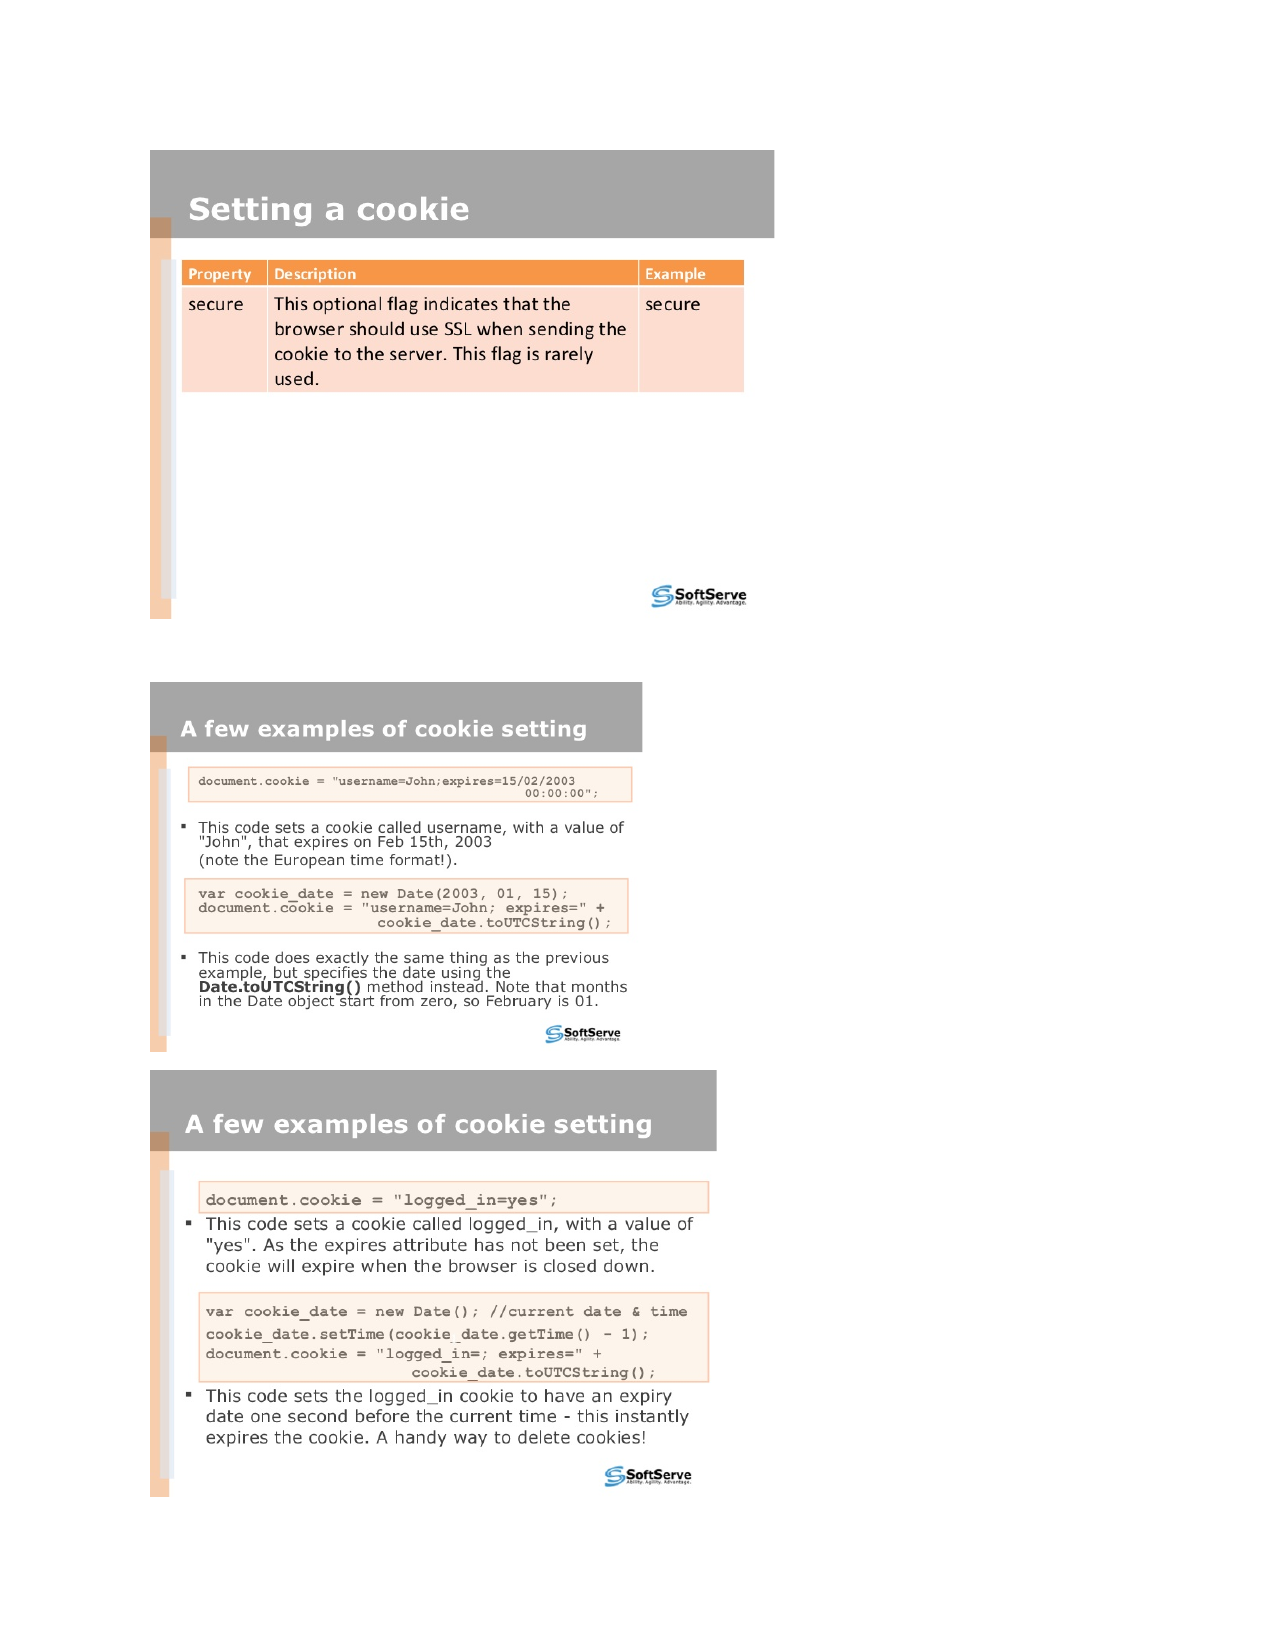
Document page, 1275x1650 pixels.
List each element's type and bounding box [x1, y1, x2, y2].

picture [150, 1070, 717, 1497]
picture [150, 150, 775, 619]
picture [150, 682, 643, 1052]
